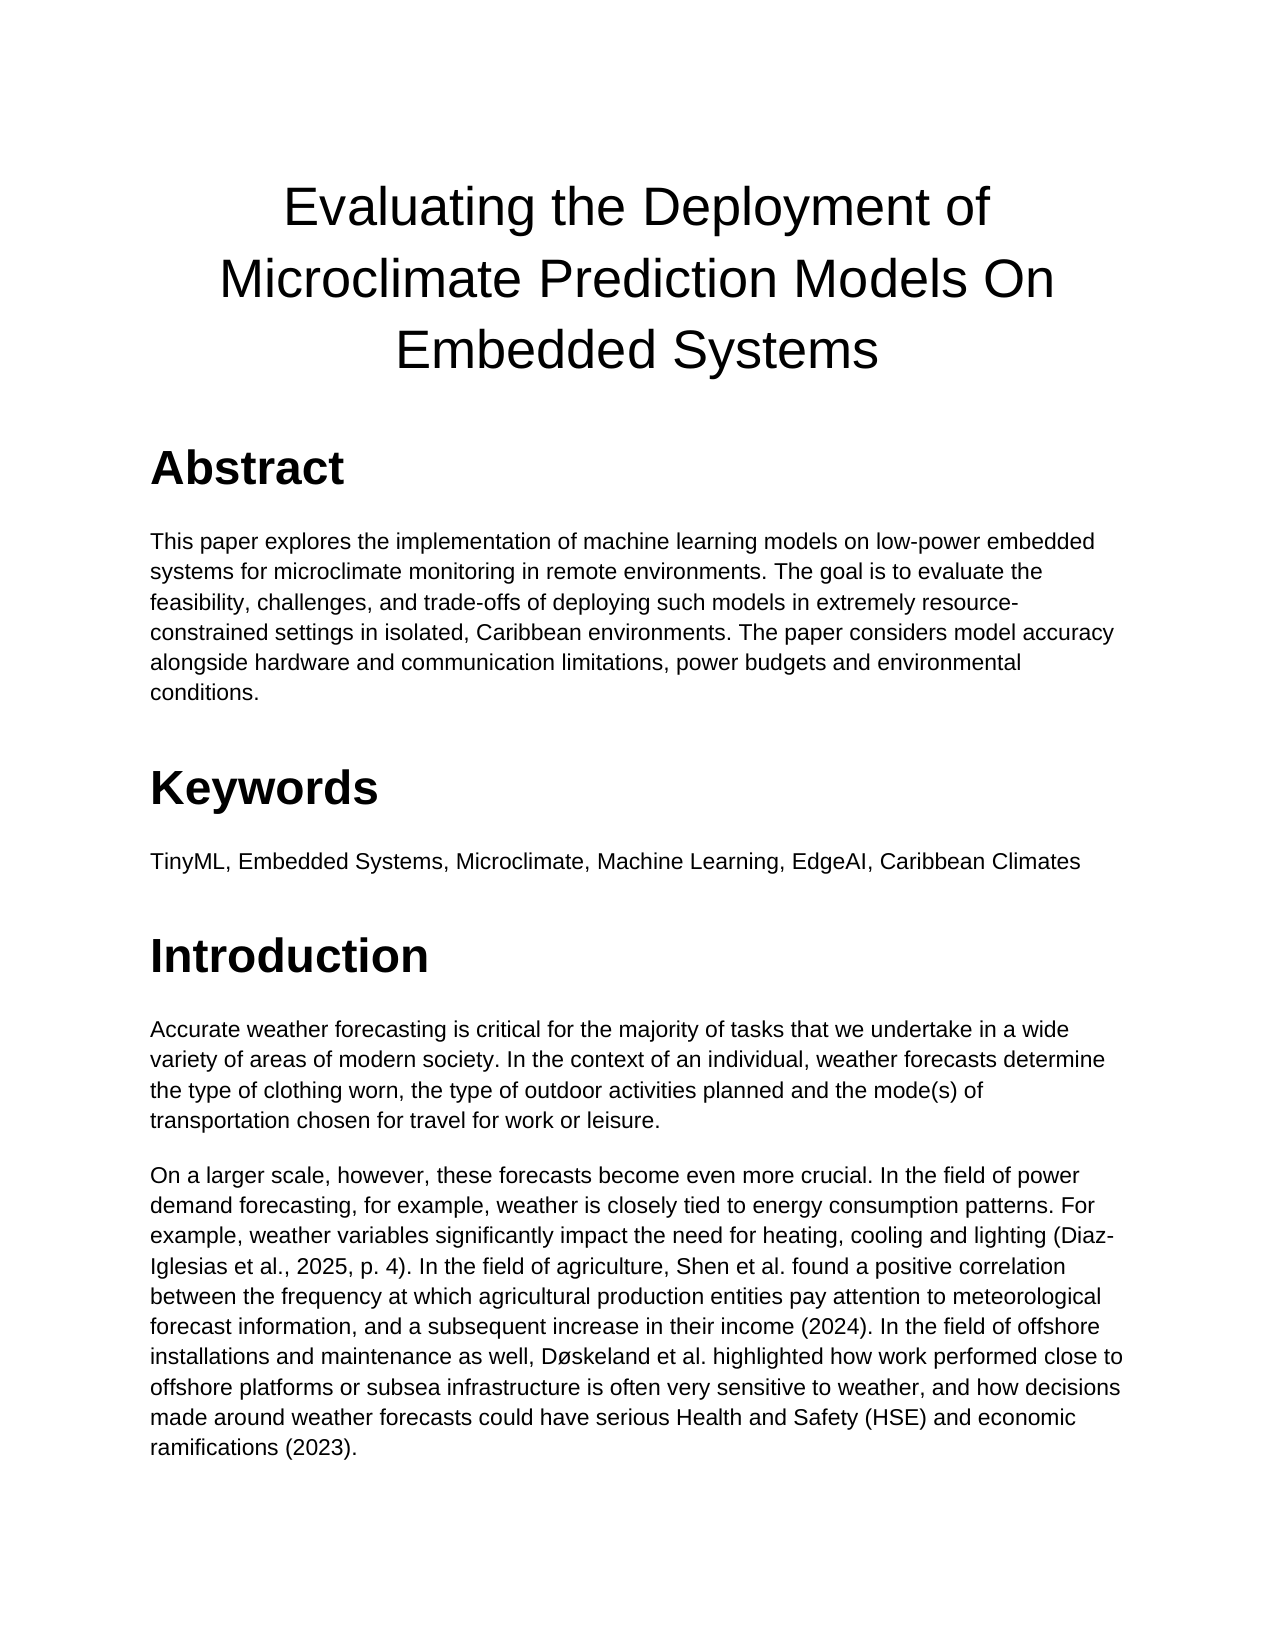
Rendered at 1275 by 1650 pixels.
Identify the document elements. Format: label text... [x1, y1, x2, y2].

text This paper explores the implementation of machine learning models on low-power embedded systems for microclimate monitoring in remote environments. The goal is to evaluate the feasibility, challenges, and trade-offs of deploying such models in extremely resource-constrained settings in isolated, Caribbean environments. The paper considers model accuracy alongside hardware and communication limitations, power budgets and environmental conditions. [150, 528, 1125, 705]
text TinyML, Embedded Systems, Microclimate, Machine Learning, EdgeAI, Caribbean Climates [150, 848, 1125, 874]
subtitle Abstract [150, 440, 1125, 495]
text On a larger scale, however, these forecasts become even more crucial. In the field of power demand forecasting, for example, weather is closely tied to energy consumption patterns. For example, weather variables significantly impact the need for heating, cooling and lighting (Diaz-Iglesias et al., 2025, p. 4). In the field of agriculture, Shen et al. found a positive correlation between the frequency at which agricultural production entities pay attention to meteorological forecast information, and a subsequent increase in their income (2024). In the field of offshore installations and maintenance as well, Døskeland et al. highlighted how work performed close to offshore platforms or subsea infrastructure is often very sensitive to weather, and how decisions made around weather forecasts could have serious Health and Safety (HSE) and economic ramifications (2023). [150, 1162, 1125, 1460]
title Evaluating the Deployment of Microclimate Prediction Models On Embedded Systems [150, 175, 1125, 380]
subtitle Keywords [150, 759, 1125, 814]
text Accurate weather forecasting is critical for the majority of tasks that we undertake in a wide variety of areas of modern society. In the context of an individual, weather forecasts determine the type of clothing worn, the type of outdoor activities planned and the mode(s) of transportation chosen for travel for work or leisure. [150, 1016, 1125, 1133]
subtitle Introduction [150, 928, 1125, 983]
